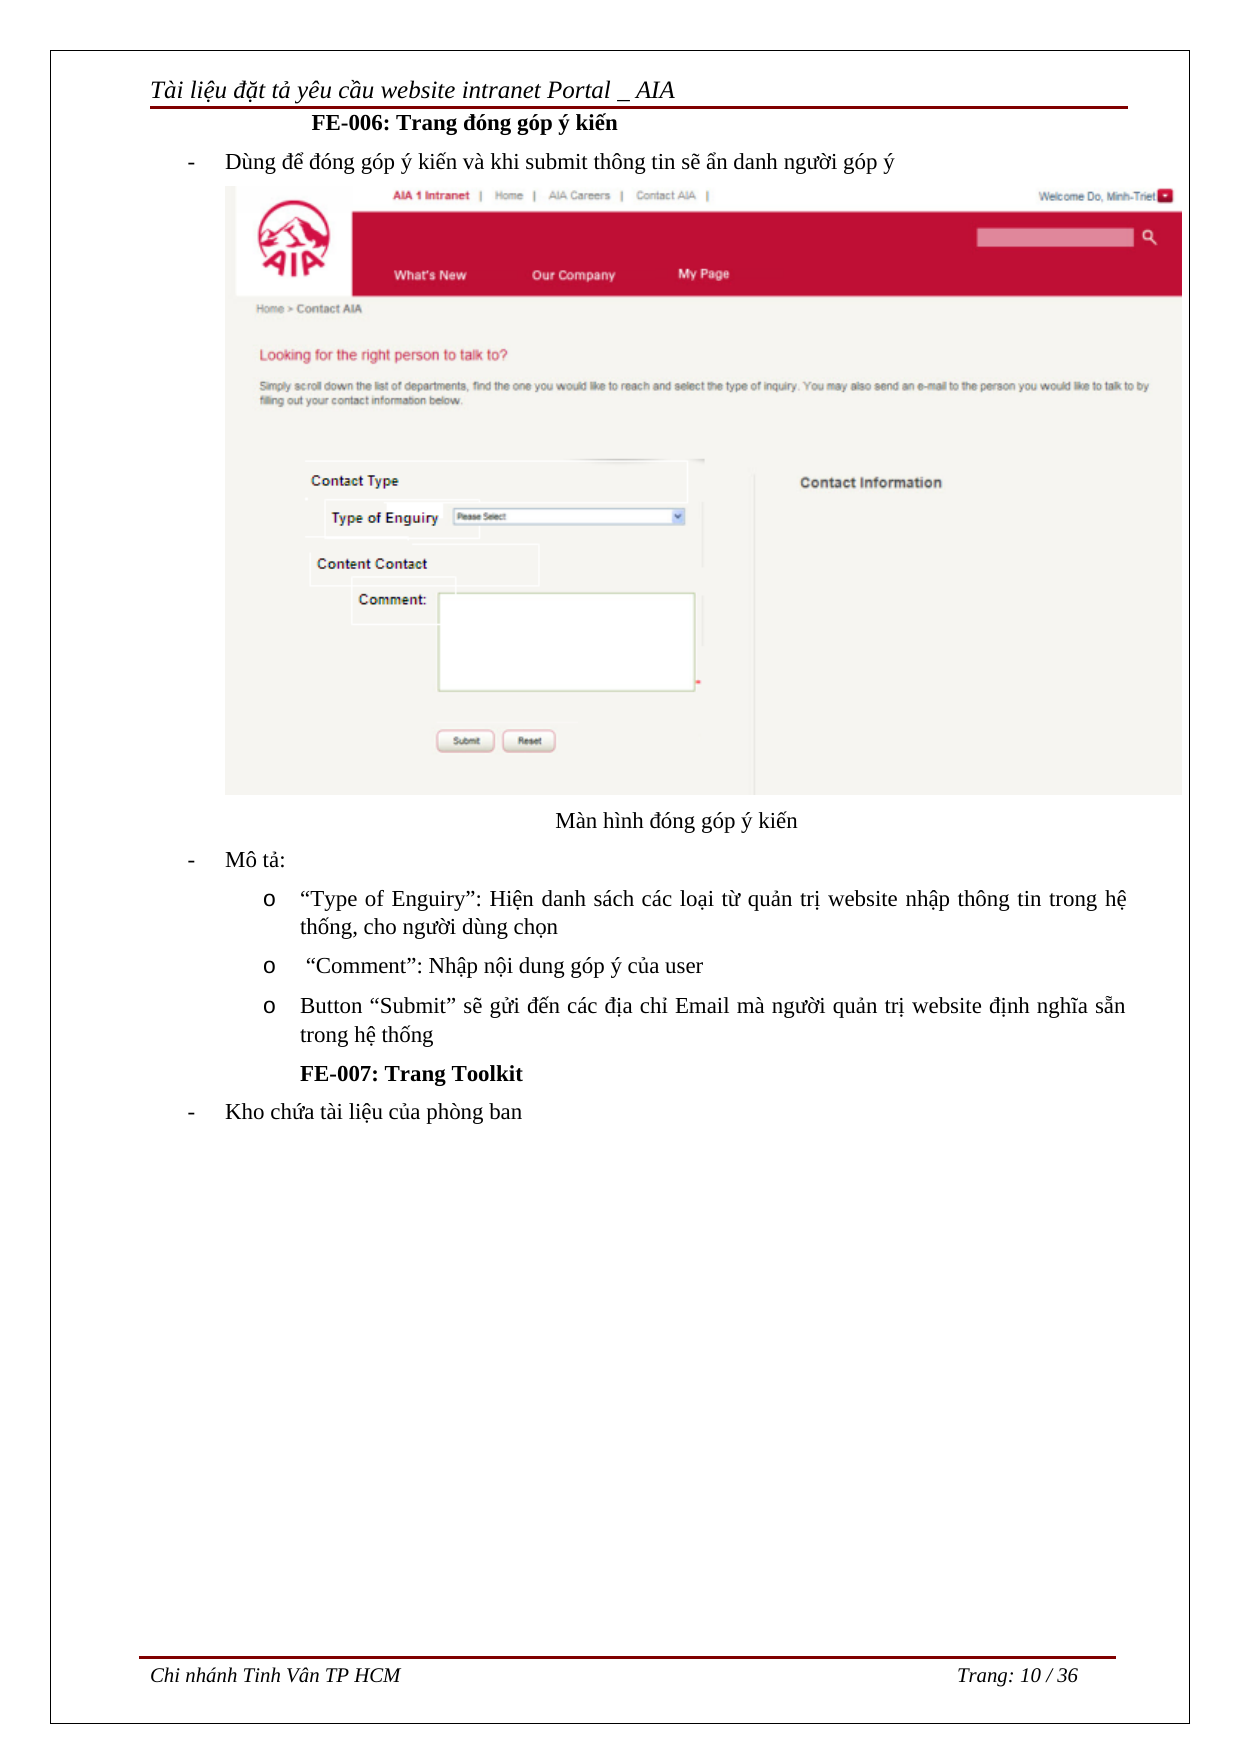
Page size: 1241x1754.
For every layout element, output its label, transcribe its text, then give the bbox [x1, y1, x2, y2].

list Màn hình đóng góp ý kiến [225, 807, 1128, 833]
list “Type of Enguiry”: Hiện danh sách các loại từ quản trị website nhập thông tin trong hệ thống, cho người dùng chọn [262, 885, 1128, 939]
text FE-006: Trang đóng góp ý kiến [300, 109, 1128, 135]
picture [225, 186, 1182, 795]
list Mô tả: [187, 846, 1128, 872]
list Dùng để đóng góp ý kiến và khi submit thông tin sẽ ẩn danh người góp ý [187, 148, 1128, 174]
text FE-007: Trang Toolkit [300, 1059, 1128, 1086]
list Kho chứa tài liệu của phòng ban [187, 1098, 1128, 1125]
list “Comment”: Nhập nội dung góp ý của user [262, 952, 1128, 980]
list Button “Submit” sẽ gửi đến các địa chỉ Email mà người quản trị website định nghĩa sẵn trong hệ thống [262, 992, 1128, 1047]
